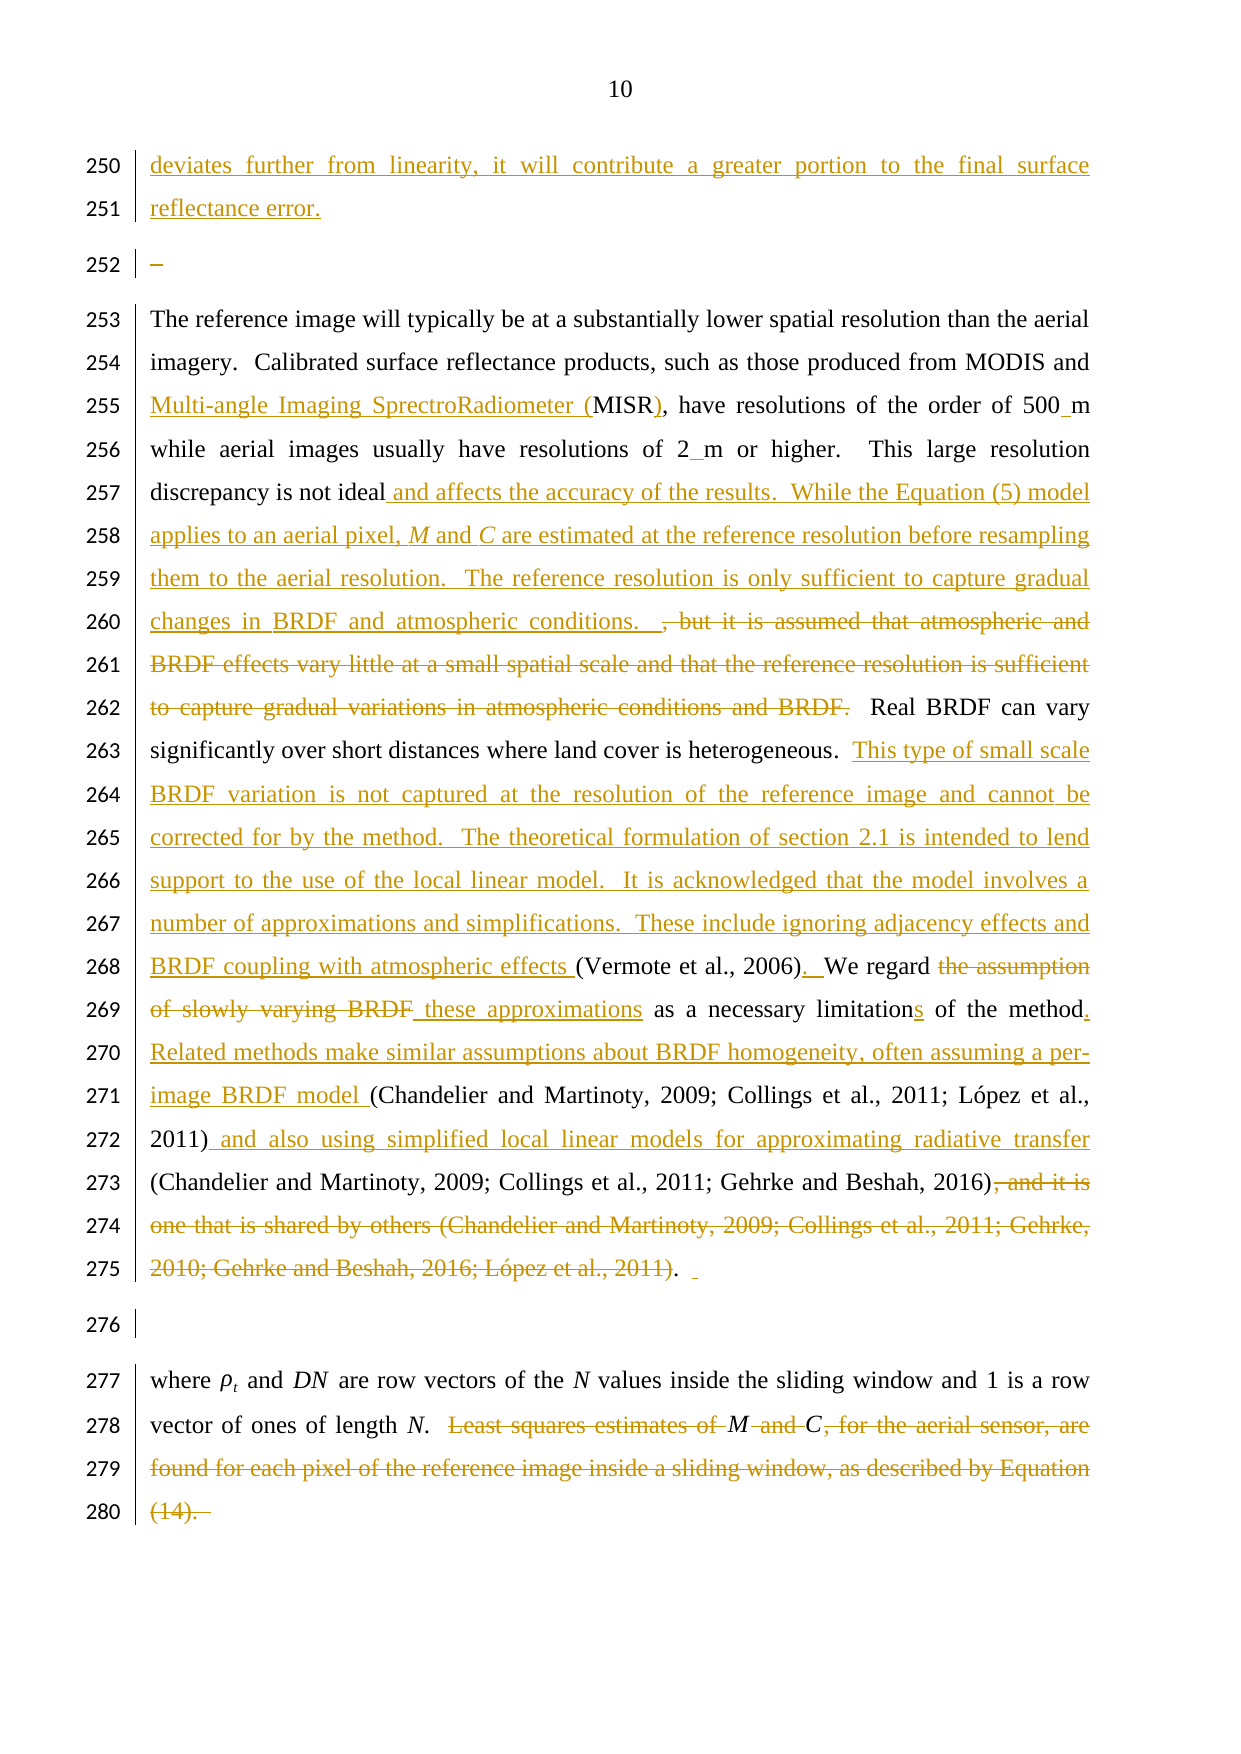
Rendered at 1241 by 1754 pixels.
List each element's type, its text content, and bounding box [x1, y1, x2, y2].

text The reference image will typically be at a substantially lower spatial resolution than the aerial imagery. Calibrated surface reflectance products, such as those produced from MODIS and MISR, have resolutions of the order of 500m while aerial images usually have resolutions of 2m or higher. This large resolution discrepancy is not ideal Real BRDF can vary significantly over short distances where land cover is heterogeneous. (Vermote et al., 2006)We regard as a necessary limitation of the method(Chandelier and Martinoty, 2009; Collings et al., 2011; López et al., 2011)(Chandelier and Martinoty, 2009; Collings et al., 2011; Gehrke and Beshah, 2016). [150, 546, 1090, 588]
text The reference image will typically be at a substantially lower spatial resolution than the aerial imagery. Calibrated surface reflectance products, such as those produced from MODIS and MISR, have resolutions of the order of 500m while aerial images usually have resolutions of 2m or higher. This large resolution discrepancy is not ideal Real BRDF can vary significantly over short distances where land cover is heterogeneous. (Vermote et al., 2006)We regard as a necessary limitation of the method(Chandelier and Martinoty, 2009; Collings et al., 2011; López et al., 2011)(Chandelier and Martinoty, 2009; Collings et al., 2011; Gehrke and Beshah, 2016). [150, 589, 1090, 665]
text The reference image will typically be at a substantially lower spatial resolution than the aerial imagery. Calibrated surface reflectance products, such as those produced from MODIS and MISR, have resolutions of the order of 500m while aerial images usually have resolutions of 2m or higher. This large resolution discrepancy is not ideal Real BRDF can vary significantly over short distances where land cover is heterogeneous. (Vermote et al., 2006)We regard as a necessary limitation of the method(Chandelier and Martinoty, 2009; Collings et al., 2011; López et al., 2011)(Chandelier and Martinoty, 2009; Collings et al., 2011; Gehrke and Beshah, 2016). [150, 1227, 1090, 1282]
text The reference image will typically be at a substantially lower spatial resolution than the aerial imagery. Calibrated surface reflectance products, such as those produced from MODIS and MISR, have resolutions of the order of 500m while aerial images usually have resolutions of 2m or higher. This large resolution discrepancy is not ideal Real BRDF can vary significantly over short distances where land cover is heterogeneous. (Vermote et al., 2006)We regard as a necessary limitation of the method(Chandelier and Martinoty, 2009; Collings et al., 2011; López et al., 2011)(Chandelier and Martinoty, 2009; Collings et al., 2011; Gehrke and Beshah, 2016). [150, 805, 1090, 847]
text The reference image will typically be at a substantially lower spatial resolution than the aerial imagery. Calibrated surface reflectance products, such as those produced from MODIS and MISR, have resolutions of the order of 500m while aerial images usually have resolutions of 2m or higher. This large resolution discrepancy is not ideal Real BRDF can vary significantly over short distances where land cover is heterogeneous. (Vermote et al., 2006)We regard as a necessary limitation of the method(Chandelier and Martinoty, 2009; Collings et al., 2011; López et al., 2011)(Chandelier and Martinoty, 2009; Collings et al., 2011; Gehrke and Beshah, 2016). [150, 1064, 1090, 1226]
text The reference image will typically be at a substantially lower spatial resolution than the aerial imagery. Calibrated surface reflectance products, such as those produced from MODIS and MISR, have resolutions of the order of 500m while aerial images usually have resolutions of 2m or higher. This large resolution discrepancy is not ideal Real BRDF can vary significantly over short distances where land cover is heterogeneous. (Vermote et al., 2006)We regard as a necessary limitation of the method(Chandelier and Martinoty, 2009; Collings et al., 2011; López et al., 2011)(Chandelier and Martinoty, 2009; Collings et al., 2011; Gehrke and Beshah, 2016). [150, 848, 1090, 933]
text The reference image will typically be at a substantially lower spatial resolution than the aerial imagery. Calibrated surface reflectance products, such as those produced from MODIS and MISR, have resolutions of the order of 500m while aerial images usually have resolutions of 2m or higher. This large resolution discrepancy is not ideal Real BRDF can vary significantly over short distances where land cover is heterogeneous. (Vermote et al., 2006)We regard as a necessary limitation of the method(Chandelier and Martinoty, 2009; Collings et al., 2011; López et al., 2011)(Chandelier and Martinoty, 2009; Collings et al., 2011; Gehrke and Beshah, 2016). [150, 304, 1090, 545]
text The reference image will typically be at a substantially lower spatial resolution than the aerial imagery. Calibrated surface reflectance products, such as those produced from MODIS and MISR, have resolutions of the order of 500m while aerial images usually have resolutions of 2m or higher. This large resolution discrepancy is not ideal Real BRDF can vary significantly over short distances where land cover is heterogeneous. (Vermote et al., 2006)We regard as a necessary limitation of the method(Chandelier and Martinoty, 2009; Collings et al., 2011; López et al., 2011)(Chandelier and Martinoty, 2009; Collings et al., 2011; Gehrke and Beshah, 2016). [150, 666, 1090, 804]
text The reference image will typically be at a substantially lower spatial resolution than the aerial imagery. Calibrated surface reflectance products, such as those produced from MODIS and MISR, have resolutions of the order of 500m while aerial images usually have resolutions of 2m or higher. This large resolution discrepancy is not ideal Real BRDF can vary significantly over short distances where land cover is heterogeneous. (Vermote et al., 2006)We regard as a necessary limitation of the method(Chandelier and Martinoty, 2009; Collings et al., 2011; López et al., 2011)(Chandelier and Martinoty, 2009; Collings et al., 2011; Gehrke and Beshah, 2016). [150, 934, 1090, 1062]
